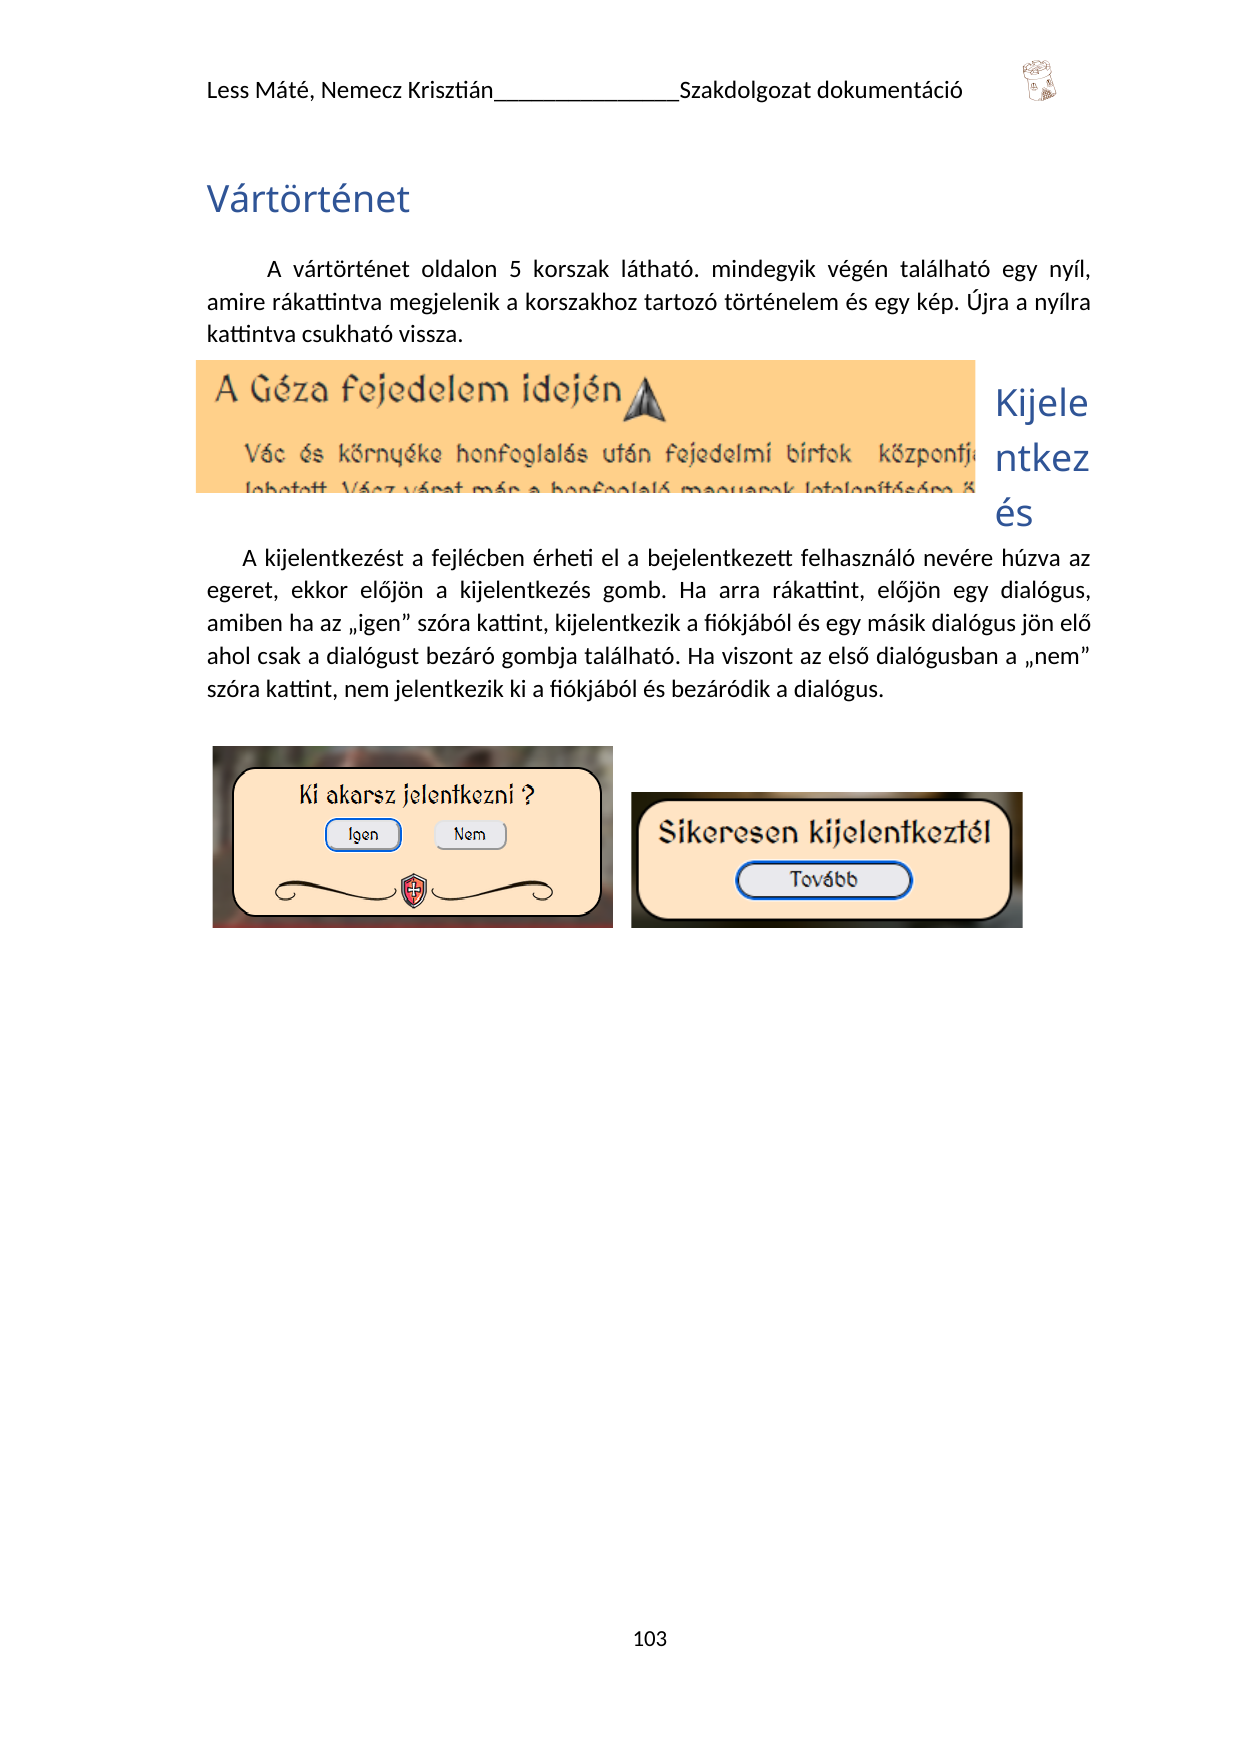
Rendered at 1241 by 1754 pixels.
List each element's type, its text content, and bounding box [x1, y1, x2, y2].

text A vártörténet oldalon 5 korszak látható. mindegyik végén található egy nyíl, amire rákattintva megjelenik a korszakhoz tartozó történelem és egy kép. Újra a nyílra kattintva csukható vissza. [207, 253, 1093, 349]
subtitle Vártörténet [207, 173, 1093, 224]
text A kijelentkezést a fejlécben érheti el a bejelentkezett felhasználó nevére húzva az egeret, ekkor előjön a kijelentkezés gomb. Ha arra rákattint, előjön egy dialógus, amiben ha az „igen” szóra kattint, kijelentkezik a fiókjából és egy másik dialógus jön elő ahol csak a dialógust bezáró gombja található. Ha viszont az első dialógusban a „nem” szóra kattint, nem jelentkezik ki a fiókjából és bezáródik a dialógus. [207, 542, 1093, 704]
picture [194, 360, 975, 493]
picture [631, 792, 1023, 928]
picture [212, 746, 613, 928]
picture [1009, 56, 1074, 103]
